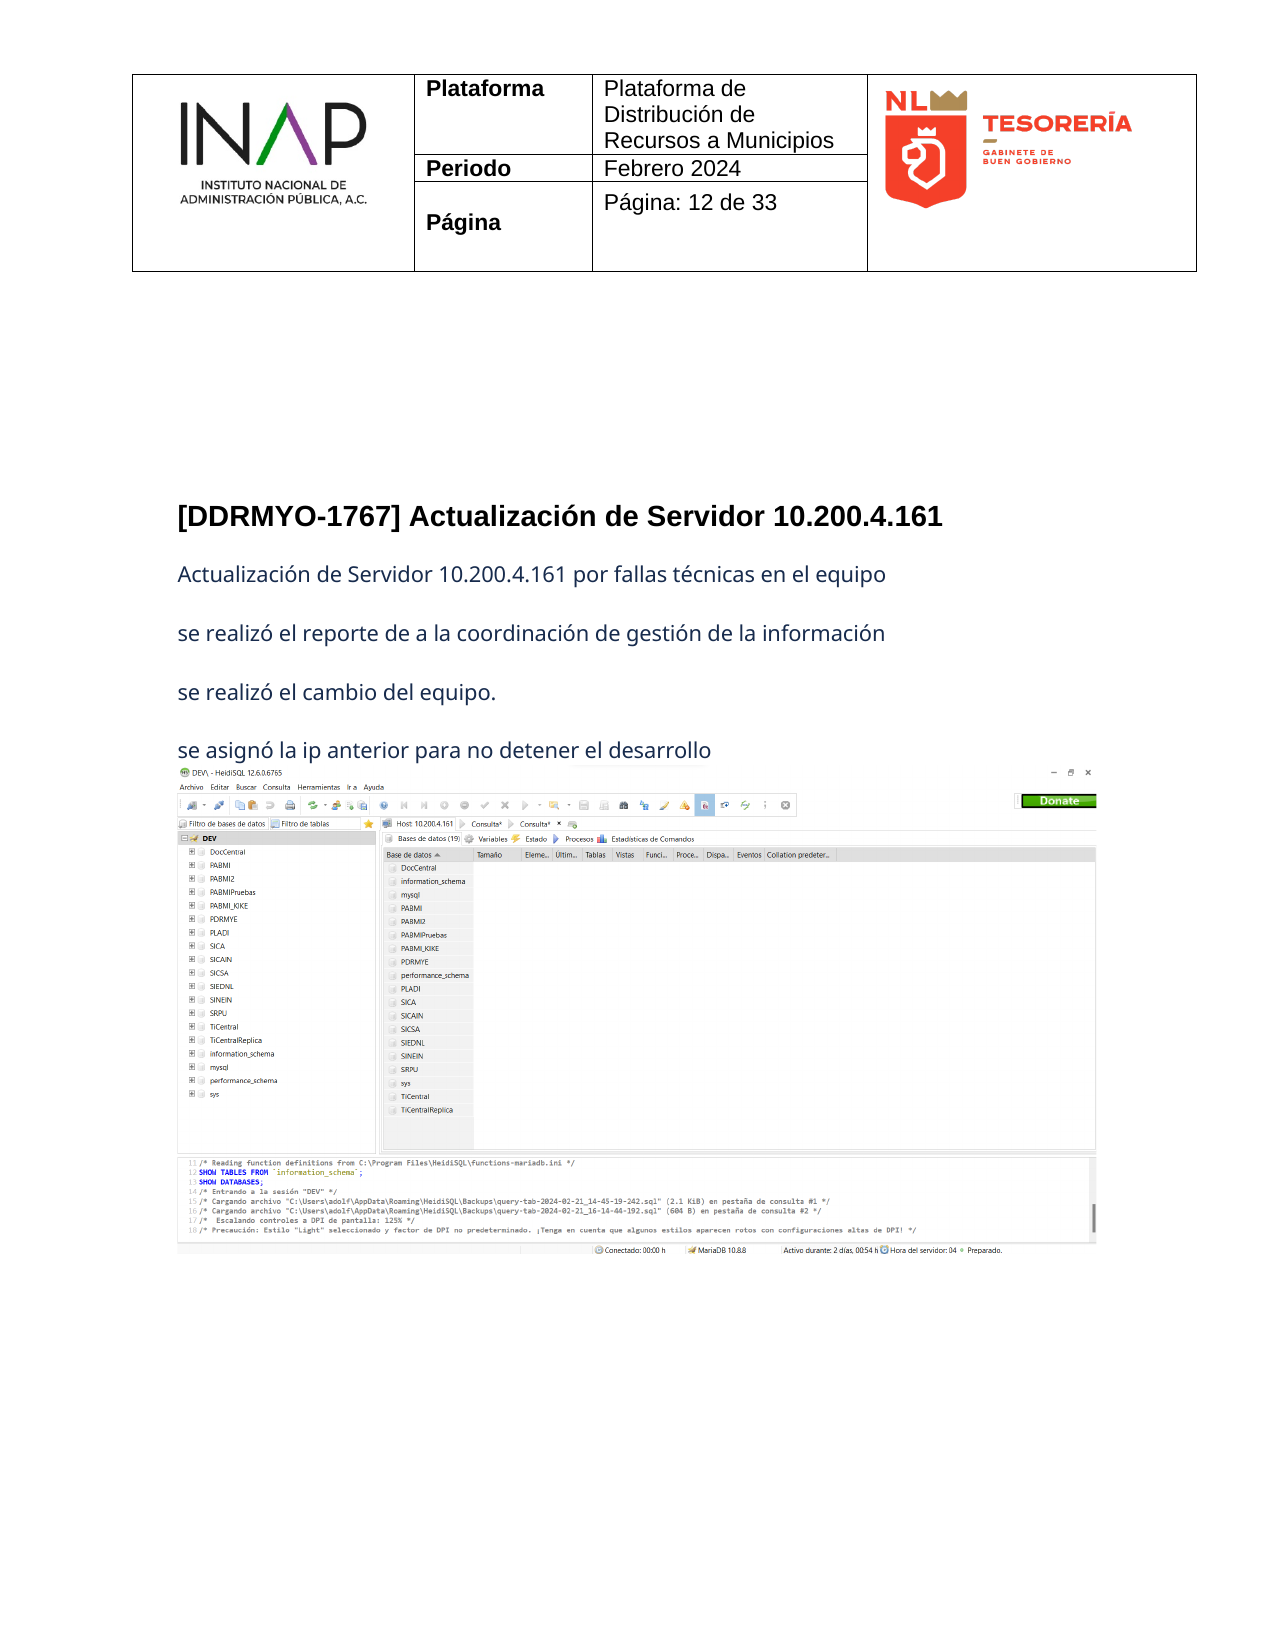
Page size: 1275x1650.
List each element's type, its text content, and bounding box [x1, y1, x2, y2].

text se asignó la ip anterior para no detener el desarrollo [177, 735, 1098, 765]
picture [878, 89, 1135, 208]
text se realizó el cambio del equipo. [177, 676, 1098, 706]
picture [177, 765, 1097, 1254]
text se realizó el reporte de a la coordinación de gestión de la información [177, 617, 1098, 647]
text [DDRMYO-1767] Actualización de Servidor 10.200.4.161 [177, 499, 1098, 533]
text Actualización de Servidor 10.200.4.161 por fallas técnicas en el equipo [177, 558, 1098, 588]
picture [143, 86, 400, 221]
